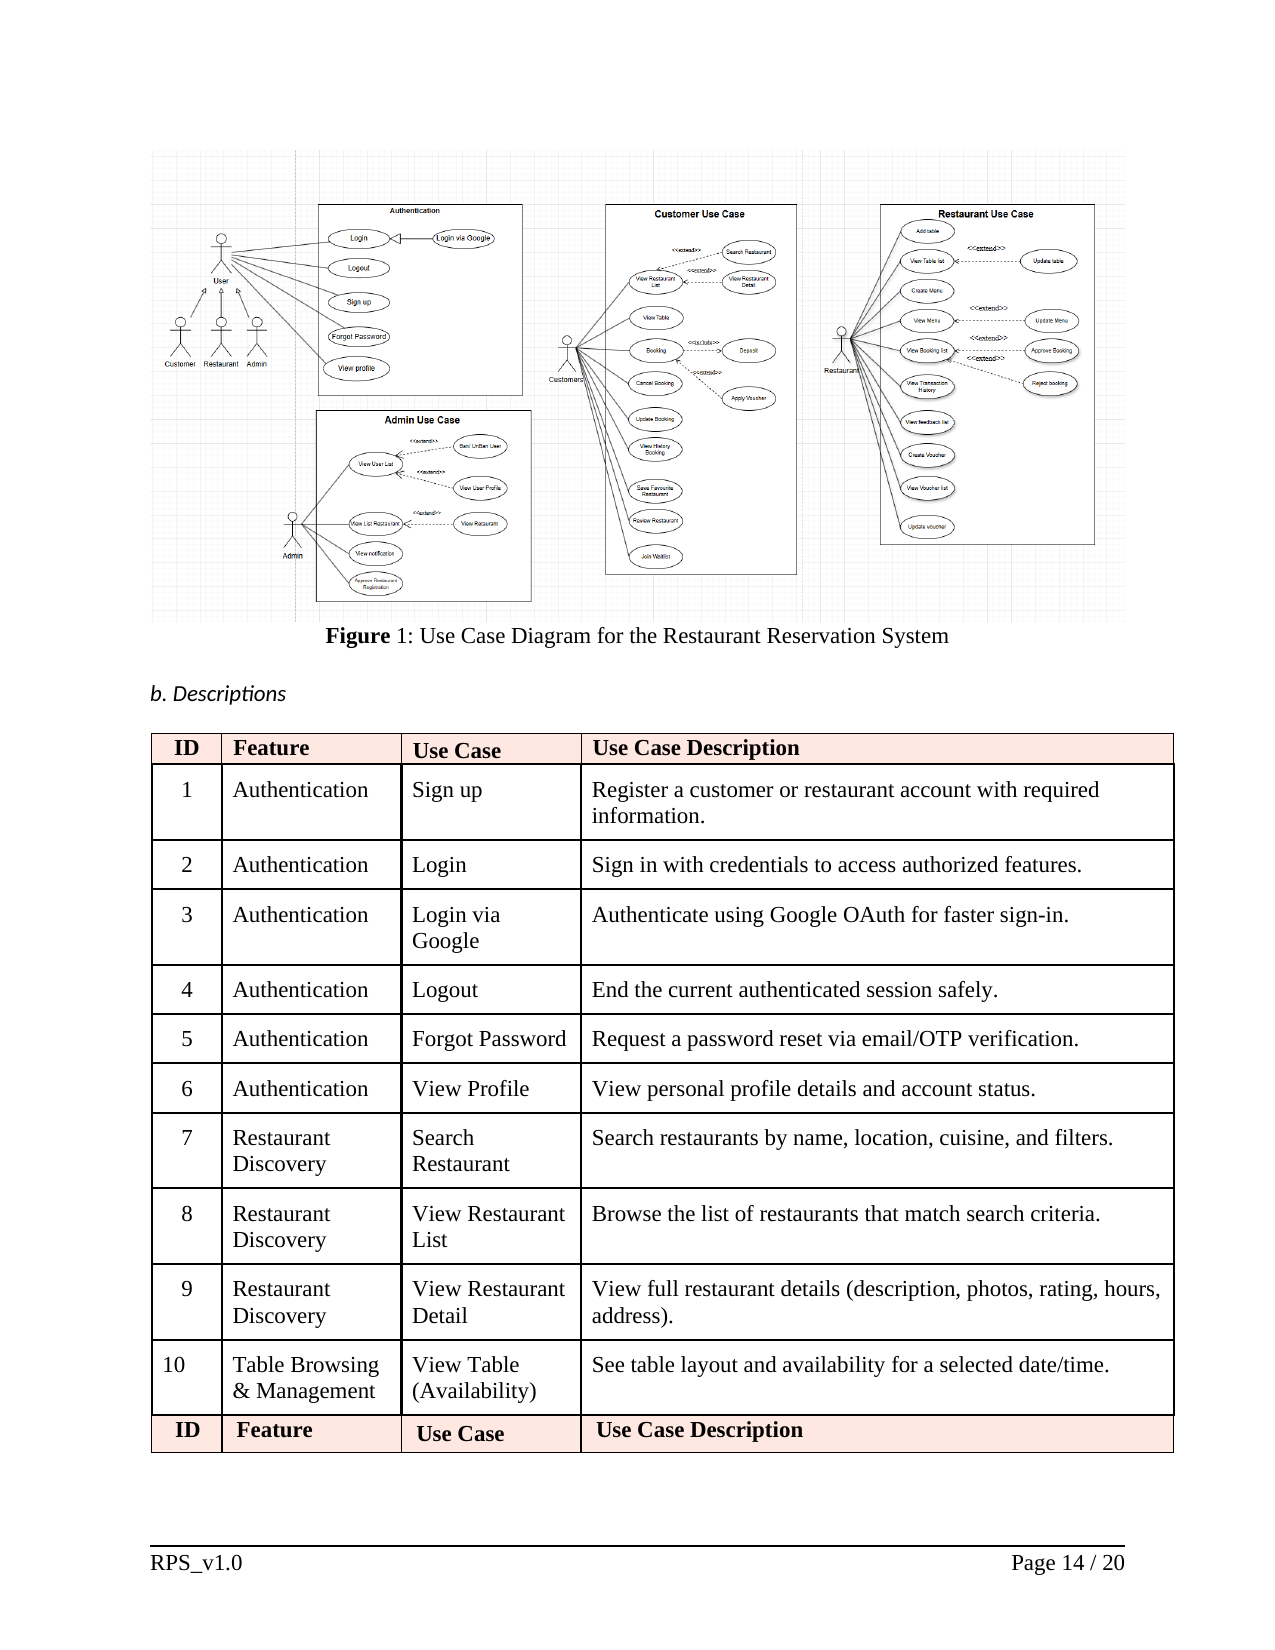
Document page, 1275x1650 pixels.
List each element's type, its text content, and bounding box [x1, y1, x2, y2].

table_cell Login [403, 841, 580, 888]
table_cell Sign up [403, 765, 580, 839]
table_cell Use Case [402, 1416, 580, 1452]
table_cell View Table (Availability) [403, 1341, 580, 1414]
subtitle b. Descriptions [150, 679, 1125, 707]
table_cell Table Browsing & Management [223, 1341, 400, 1414]
table_cell View full restaurant details (description, photos, rating, hours, address). [582, 1265, 1173, 1338]
table_cell Login via Google [403, 890, 580, 964]
table_cell 8 [153, 1189, 221, 1263]
table_header Use Case Description [582, 734, 1173, 763]
table_cell Authentication [223, 1015, 400, 1062]
table_cell See table layout and availability for a selected date/time. [582, 1341, 1173, 1414]
table_cell Authentication [223, 841, 400, 888]
table_cell Forgot Password [403, 1015, 580, 1062]
table_cell View Restaurant List [403, 1189, 580, 1263]
table_cell 4 [153, 966, 221, 1013]
table_cell 10 [153, 1341, 221, 1414]
table_cell Authentication [223, 1064, 400, 1112]
table_cell Authenticate using Google OAuth for faster sign-in. [582, 890, 1173, 964]
table_cell Use Case Description [582, 1416, 1173, 1452]
table_cell Authentication [223, 765, 400, 839]
table_header Use Case [402, 734, 581, 763]
table_cell 6 [153, 1064, 221, 1112]
picture [150, 150, 1125, 622]
table_cell Authentication [223, 890, 400, 964]
table_cell Logout [403, 966, 580, 1013]
table_cell Request a password reset via email/OTP verification. [582, 1015, 1173, 1062]
table_cell Authentication [223, 966, 400, 1013]
table_cell 5 [153, 1015, 221, 1062]
table_cell 2 [153, 841, 221, 888]
table_cell Register a customer or restaurant account with required information. [582, 765, 1173, 839]
table_cell View Restaurant Detail [403, 1265, 580, 1338]
table_cell View Profile [403, 1064, 580, 1112]
table_cell Sign in with credentials to access authorized features. [582, 841, 1173, 888]
table_header ID [152, 734, 221, 763]
text Figure 1: Use Case Diagram for the Restaurant Reservation System [150, 622, 1125, 648]
table_cell 3 [153, 890, 221, 964]
table_cell Search restaurants by name, location, cuisine, and filters. [582, 1114, 1173, 1187]
table_cell 7 [153, 1114, 221, 1187]
table_cell Browse the list of restaurants that match search criteria. [582, 1189, 1173, 1263]
table_cell 1 [153, 765, 221, 839]
table_cell End the current authenticated session safely. [582, 966, 1173, 1013]
table_cell Restaurant Discovery [223, 1265, 400, 1338]
table_cell Restaurant Discovery [223, 1189, 400, 1263]
table_cell Restaurant Discovery [223, 1114, 400, 1187]
table_cell Feature [223, 1416, 401, 1452]
table_cell Search Restaurant [403, 1114, 580, 1187]
table_cell View personal profile details and account status. [582, 1064, 1173, 1112]
table_cell 9 [153, 1265, 221, 1338]
table_header Feature [222, 734, 401, 763]
table_cell ID [152, 1416, 221, 1452]
